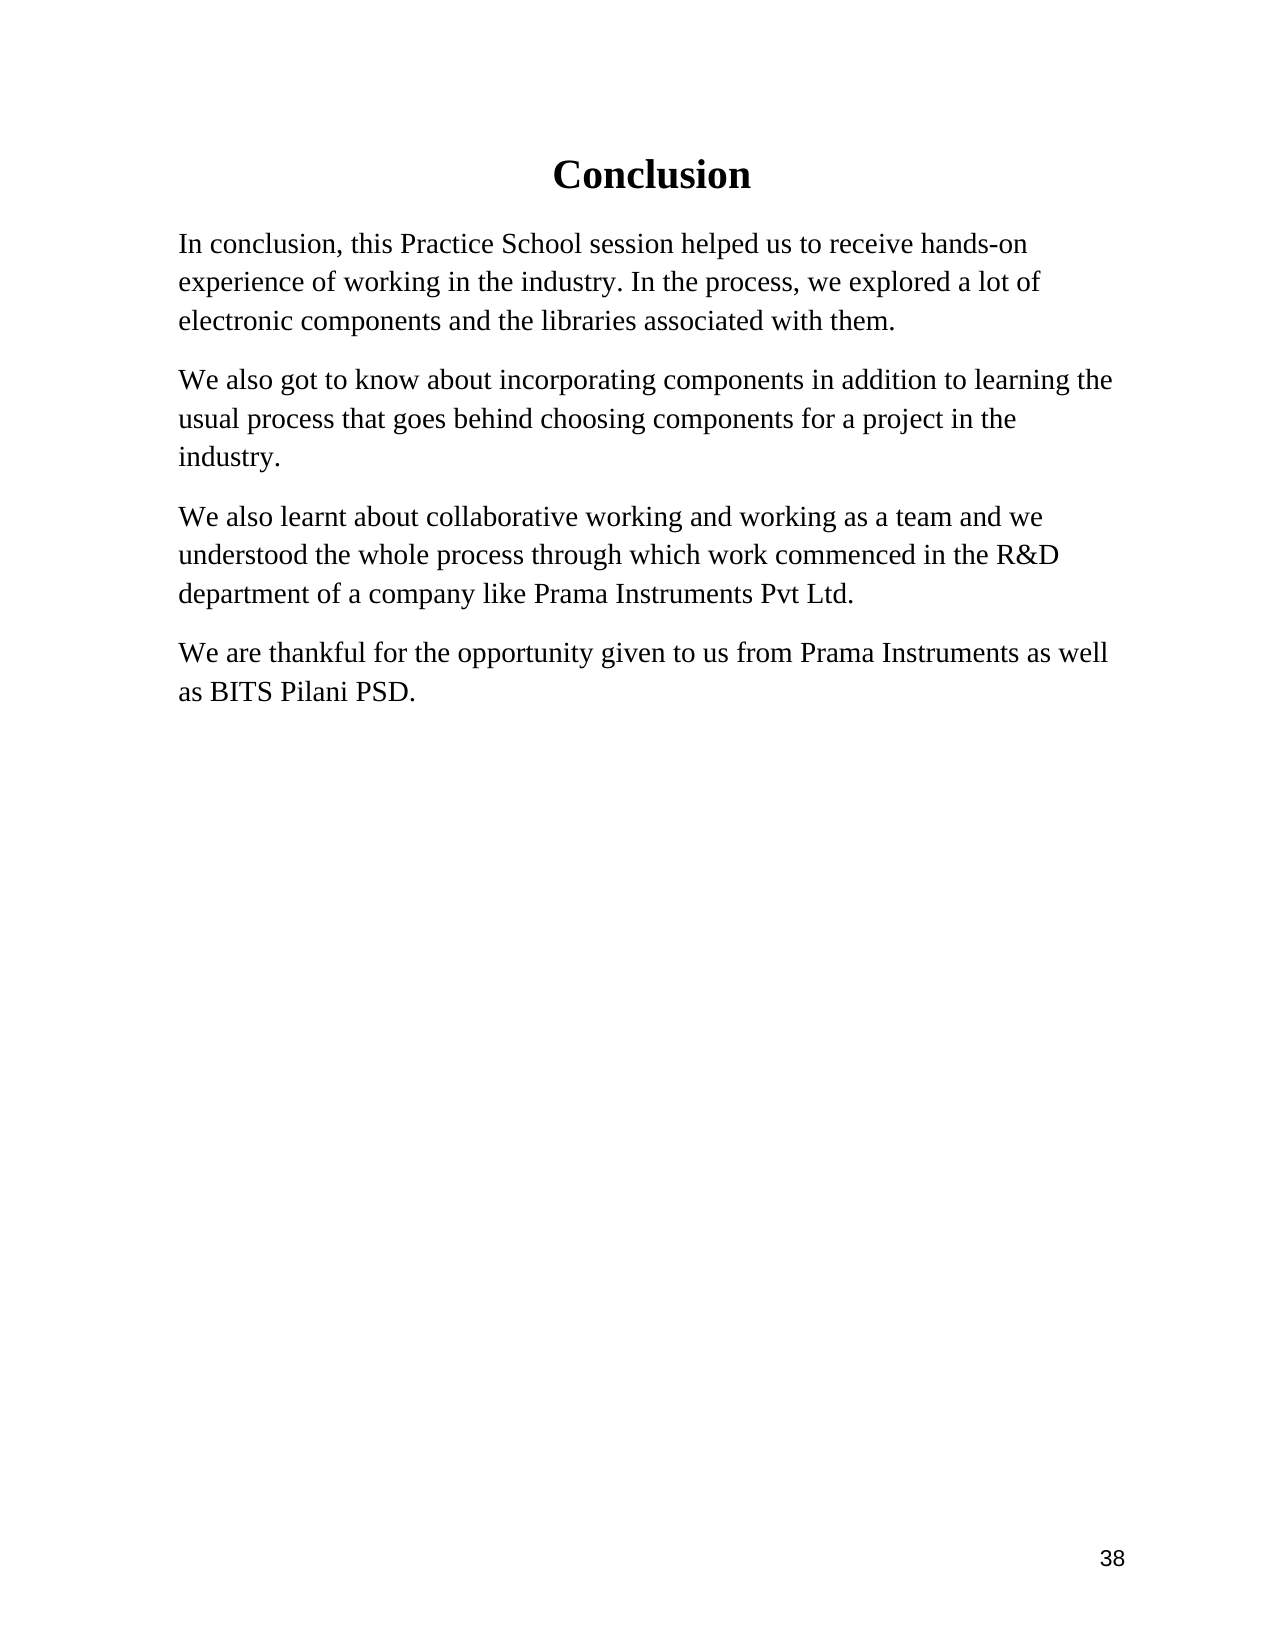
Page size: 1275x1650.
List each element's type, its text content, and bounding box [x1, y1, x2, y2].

text We are thankful for the opportunity given to us from Prama Instruments as well as BITS Pilani PSD. [178, 635, 1125, 707]
title Conclusion [178, 150, 1125, 198]
text In conclusion, this Practice School session helped us to receive hands-on experience of working in the industry. In the process, we explored a lot of electronic components and the libraries associated with them. [178, 226, 1125, 337]
text We also learnt about collaborative working and working as a team and we understood the whole process through which work commenced in the R&D department of a company like Prama Instruments Pvt Ltd. [178, 499, 1125, 609]
text We also got to know about incorporating components in addition to learning the usual process that goes behind choosing components for a project in the industry. [178, 362, 1125, 473]
